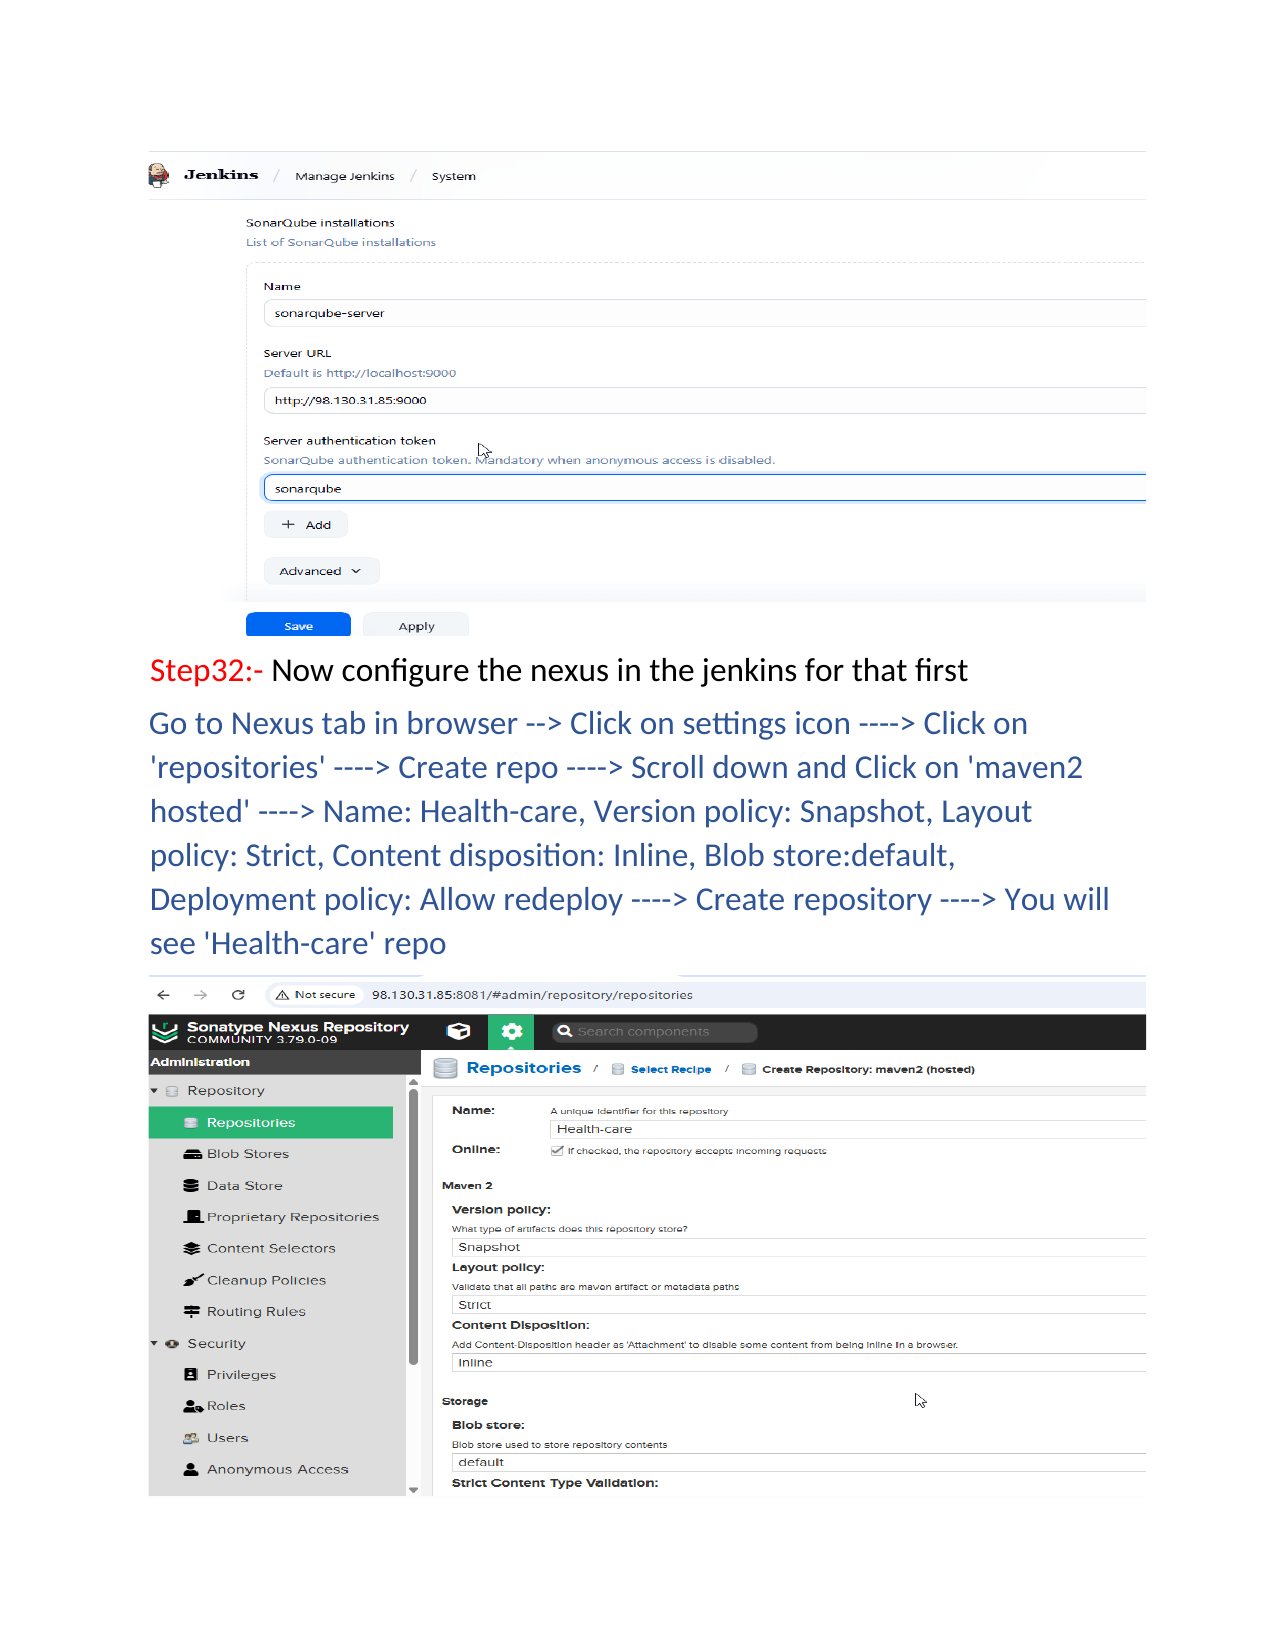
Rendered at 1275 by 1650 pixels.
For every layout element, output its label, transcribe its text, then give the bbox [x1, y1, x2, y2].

picture [148, 150, 1147, 636]
text Step32:- Now configure the nexus in the jenkins for that first [150, 649, 1127, 689]
picture [148, 975, 1147, 1498]
text Go to Nexus tab in browser --> Click on settings icon ----> Click on 'repositories' ----> Create repo ----> Scroll down and Click on 'maven2 hosted' ----> Name: Health-care, Version policy: Snapshot, Layout policy: Strict, Content disposition: Inline, Blob store:default, Deployment policy: Allow redeploy ----> Create repository ----> You will see 'Health-care' repo [148, 702, 1127, 963]
